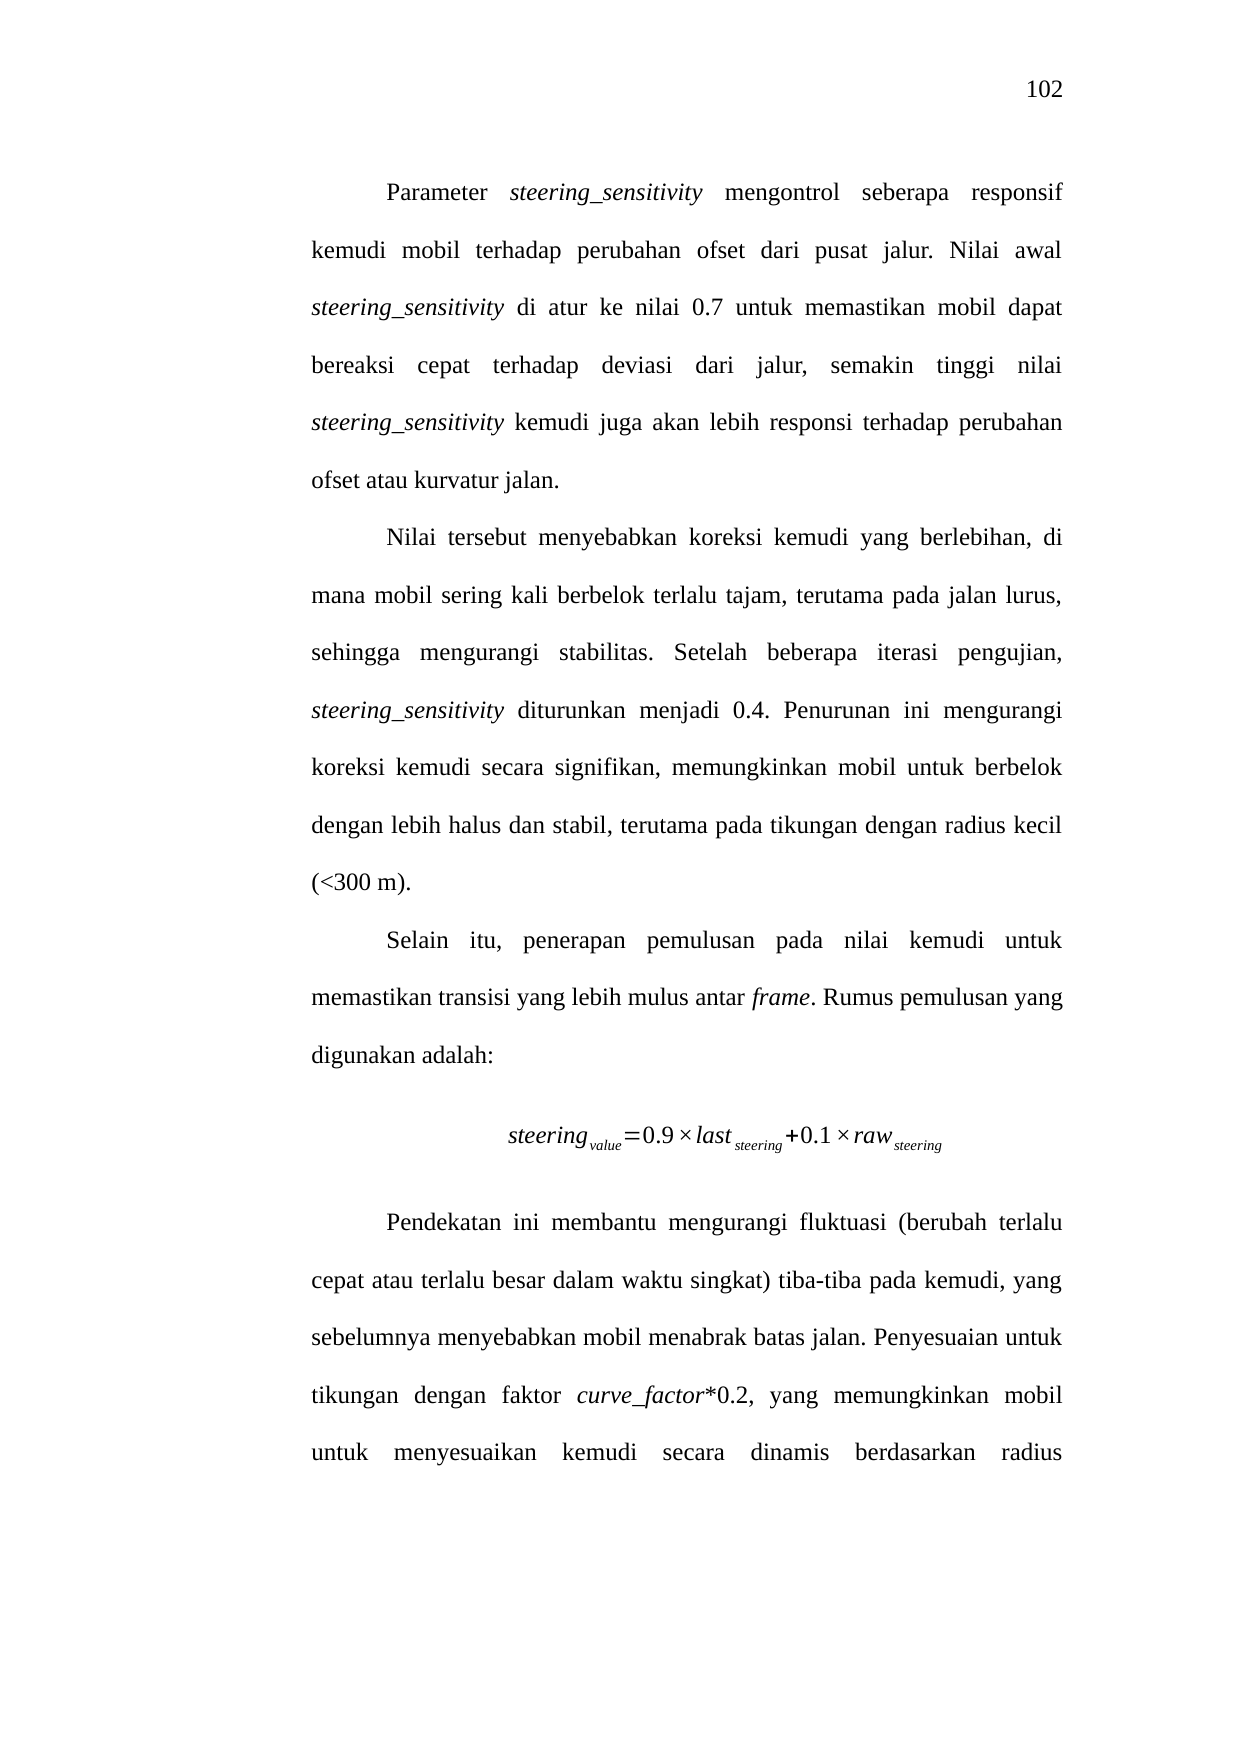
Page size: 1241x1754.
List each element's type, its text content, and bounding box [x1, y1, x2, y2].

text Nilai tersebut menyebabkan koreksi kemudi yang berlebihan, di mana mobil sering kali berbelok terlalu tajam, terutama pada jalan lurus, sehingga mengurangi stabilitas. Setelah beberapa iterasi pengujian, steering_sensitivity diturunkan menjadi 0.4. Penurunan ini mengurangi koreksi kemudi secara signifikan, memungkinkan mobil untuk berbelok dengan lebih halus dan stabil, terutama pada tikungan dengan radius kecil (<300 m). [311, 522, 1063, 896]
text Parameter steering_sensitivity mengontrol seberapa responsif kemudi mobil terhadap perubahan ofset dari pusat jalur. Nilai awal steering_sensitivity di atur ke nilai 0.7 untuk memastikan mobil dapat bereaksi cepat terhadap deviasi dari jalur, semakin tinggi nilai steering_sensitivity kemudi juga akan lebih responsi terhadap perubahan ofset atau kurvatur jalan. [311, 177, 1063, 493]
text Selain itu, penerapan pemulusan pada nilai kemudi untuk memastikan transisi yang lebih mulus antar frame. Rumus pemulusan yang digunakan adalah: [311, 925, 1063, 1068]
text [311, 1207, 1063, 1466]
